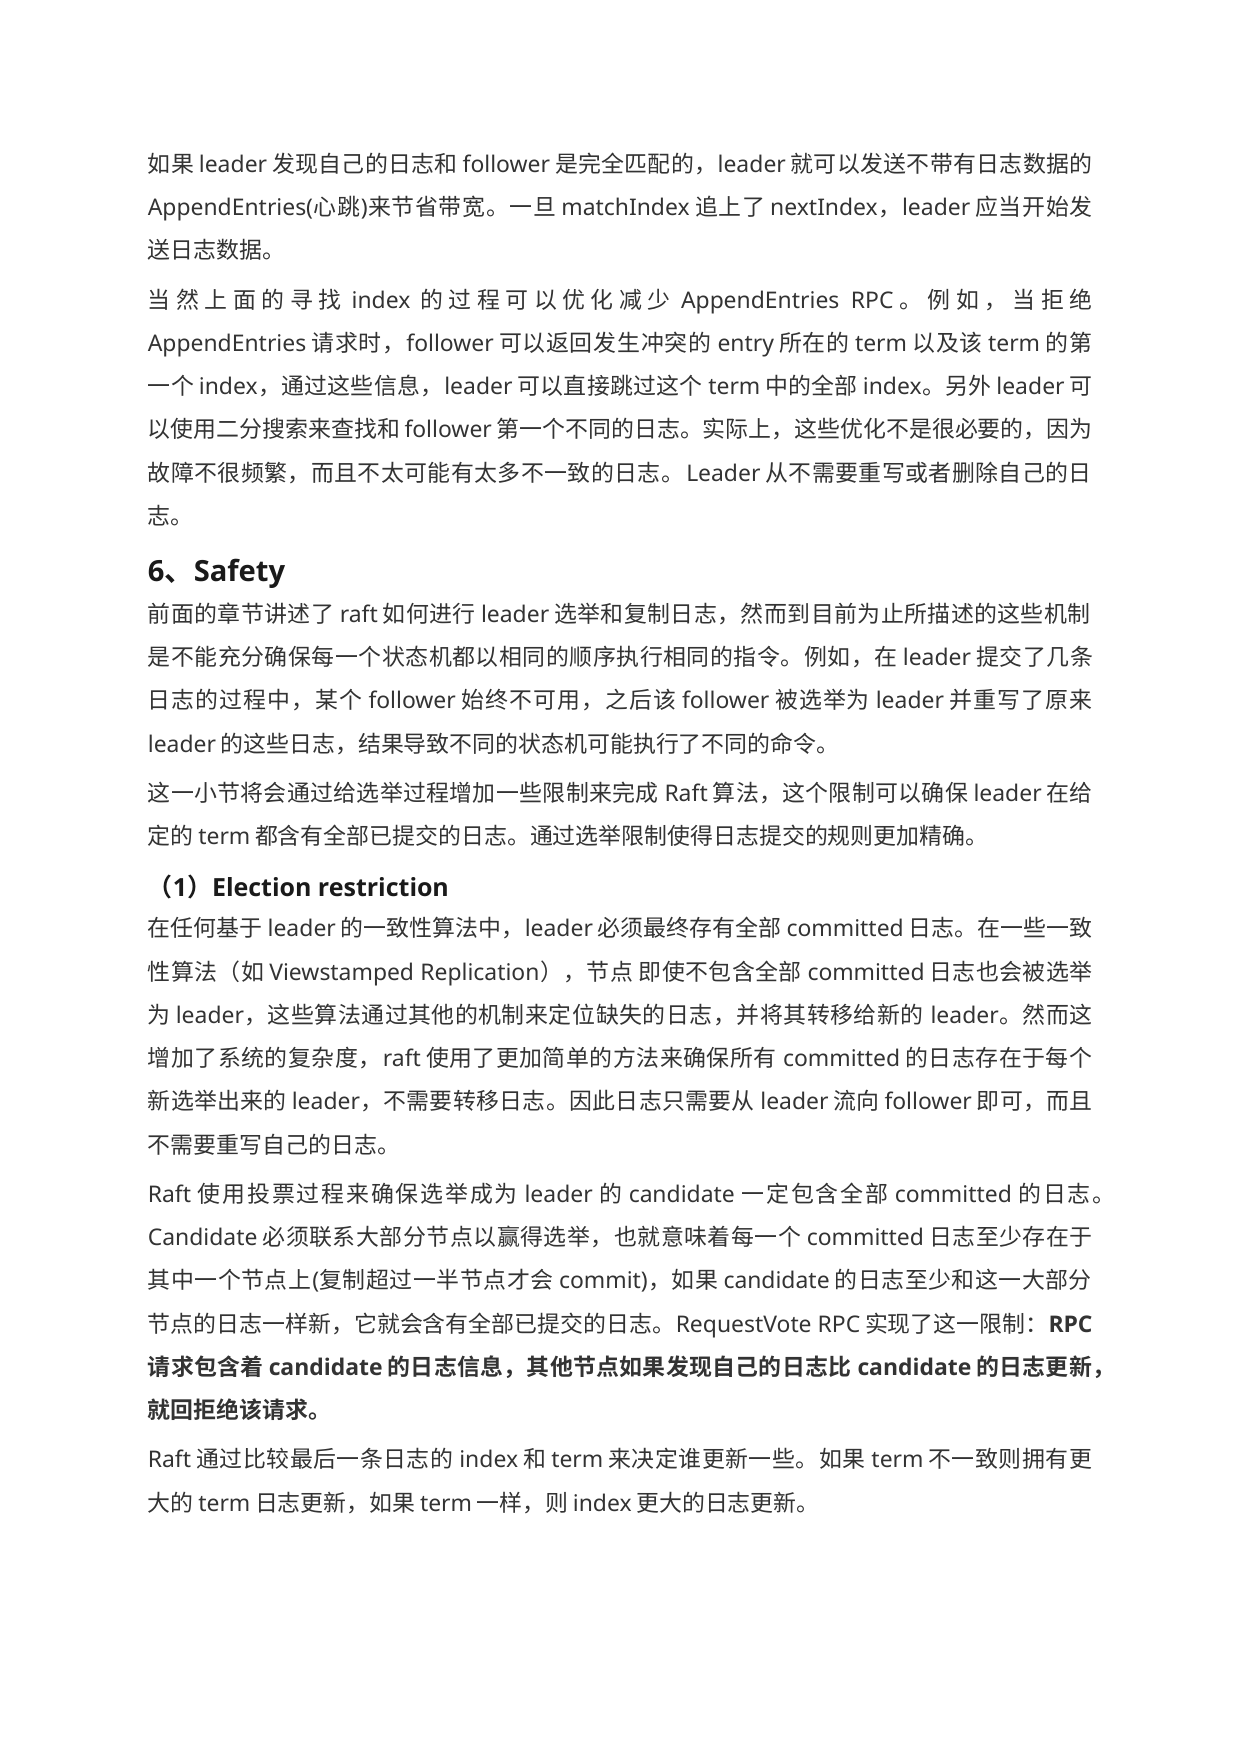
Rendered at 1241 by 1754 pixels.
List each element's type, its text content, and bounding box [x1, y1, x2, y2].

subtitle 6、Safety [148, 547, 1093, 589]
text 前面的章节讲述了raft如何进行leader选举和复制日志，然而到目前为止所描述的这些机制是不能充分确保每一个状态机都以相同的顺序执行相同的指令。例如，在leader提交了几条日志的过程中，某个follower始终不可用，之后该follower被选举为leader并重写了原来leader的这些日志，结果导致不同的状态机可能执行了不同的命令。 [148, 596, 1093, 759]
text 如果leader发现自己的日志和follower是完全匹配的，leader就可以发送不带有日志数据的AppendEntries(心跳)来节省带宽。一旦matchIndex追上了nextIndex，leader应当开始发送日志数据。 [148, 146, 1093, 265]
text 这一小节将会通过给选举过程增加一些限制来完成Raft算法，这个限制可以确保leader在给定的term都含有全部已提交的日志。通过选举限制使得日志提交的规则更加精确。 [148, 775, 1093, 852]
text Raft使用投票过程来确保选举成为leader的candidate一定包含全部committed的日志。Candidate必须联系大部分节点以赢得选举，也就意味着每一个committed日志至少存在于其中一个节点上(复制超过一半节点才会commit)，如果candidate的日志至少和这一大部分节点的日志一样新，它就会含有全部已提交的日志。RequestVote RPC实现了这一限制：RPC请求包含着candidate的日志信息，其他节点如果发现自己的日志比candidate的日志更新，就回拒绝该请求。 [148, 1176, 1093, 1425]
text Raft通过比较最后一条日志的index和term来决定谁更新一些。如果term不一致则拥有更大的term日志更新，如果term一样，则index更大的日志更新。 [148, 1441, 1093, 1518]
subtitle （1）Election restriction [148, 868, 1093, 904]
text 当然上面的寻找index的过程可以优化减少AppendEntries RPC。例如，当拒绝AppendEntries请求时，follower可以返回发生冲突的entry所在的term以及该term的第一个index，通过这些信息，leader可以直接跳过这个term中的全部index。另外leader可以使用二分搜索来查找和follower第一个不同的日志。实际上，这些优化不是很必要的，因为故障不很频繁，而且不太可能有太多不一致的日志。Leader从不需要重写或者删除自己的日志。 [148, 282, 1093, 531]
text 在任何基于leader的一致性算法中，leader必须最终存有全部committed日志。在一些一致性算法（如Viewstamped Replication），节点 即使不包含全部committed日志也会被选举为leader，这些算法通过其他的机制来定位缺失的日志，并将其转移给新的leader。然而这增加了系统的复杂度，raft使用了更加简单的方法来确保所有committed的日志存在于每个新选举出来的leader，不需要转移日志。因此日志只需要从leader流向follower即可，而且不需要重写自己的日志。 [148, 910, 1093, 1160]
